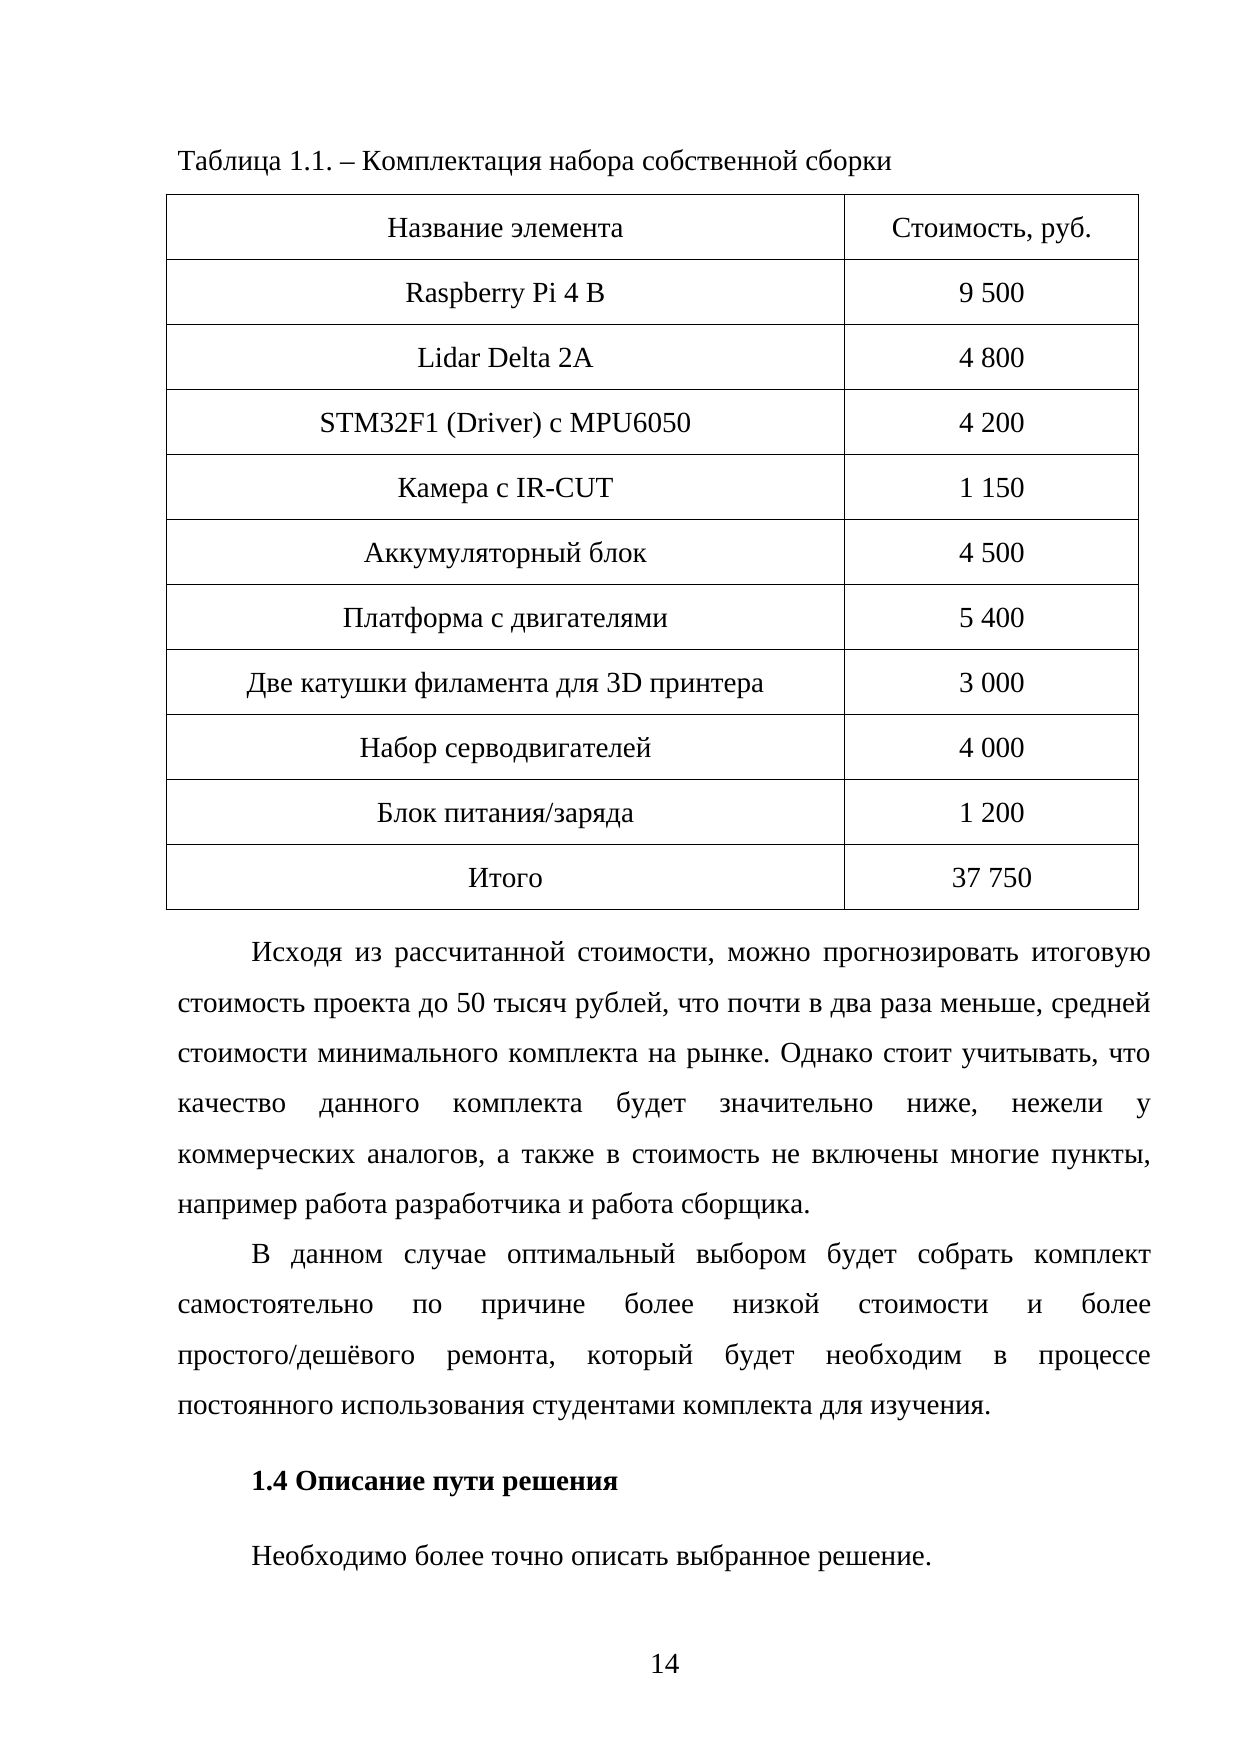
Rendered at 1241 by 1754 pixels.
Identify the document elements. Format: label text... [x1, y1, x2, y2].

text Необходимо более точно описать выбранное решение. [177, 1538, 1152, 1571]
text Таблица 1.1. – Комплектация набора собственной сборки [177, 143, 1152, 177]
table_cell Две катушки филамента для 3D принтера [167, 650, 844, 713]
table_cell 1 200 [845, 780, 1138, 843]
table_cell 4 500 [845, 520, 1138, 583]
table_header Стоимость, руб. [845, 195, 1138, 258]
text В данном случае оптимальный выбором будет собрать комплект самостоятельно по причине более низкой стоимости и более простого/дешёвого ремонта, который будет необходим в процессе постоянного использования студентами комплекта для изучения. [177, 1236, 1152, 1421]
table_cell Lidar Delta 2A [167, 325, 844, 388]
table_cell 4 000 [845, 715, 1138, 778]
table_cell Набор серводвигателей [167, 715, 844, 778]
table_cell 9 500 [845, 260, 1138, 323]
table_cell 1 150 [845, 455, 1138, 518]
table_cell 3 000 [845, 650, 1138, 713]
table_cell Камера с IR-CUT [167, 455, 844, 518]
table_cell Raspberry Pi 4 В [167, 260, 844, 323]
text Исходя из рассчитанной стоимости, можно прогнозировать итоговую стоимость проекта до 50 тысяч рублей, что почти в два раза меньше, средней стоимости минимального комплекта на рынке. Однако стоит учитывать, что качество данного комплекта будет значительно ниже, нежели у коммерческих аналогов, а также в стоимость не включены многие пункты, например работа разработчика и работа сборщика. [177, 934, 1152, 1219]
table_header Название элемента [167, 195, 844, 258]
table_cell Аккумуляторный блок [167, 520, 844, 583]
table_cell 37 750 [845, 845, 1138, 908]
table_cell 4 200 [845, 390, 1138, 453]
table_cell 5 400 [845, 585, 1138, 648]
table_cell Блок питания/заряда [167, 780, 844, 843]
table_cell 4 800 [845, 325, 1138, 388]
table_cell STM32F1 (Driver) с MPU6050 [167, 390, 844, 453]
table_cell Платформа с двигателями [167, 585, 844, 648]
table_cell Итого [167, 845, 844, 908]
subtitle 1.4 Описание пути решения [177, 1463, 1152, 1496]
